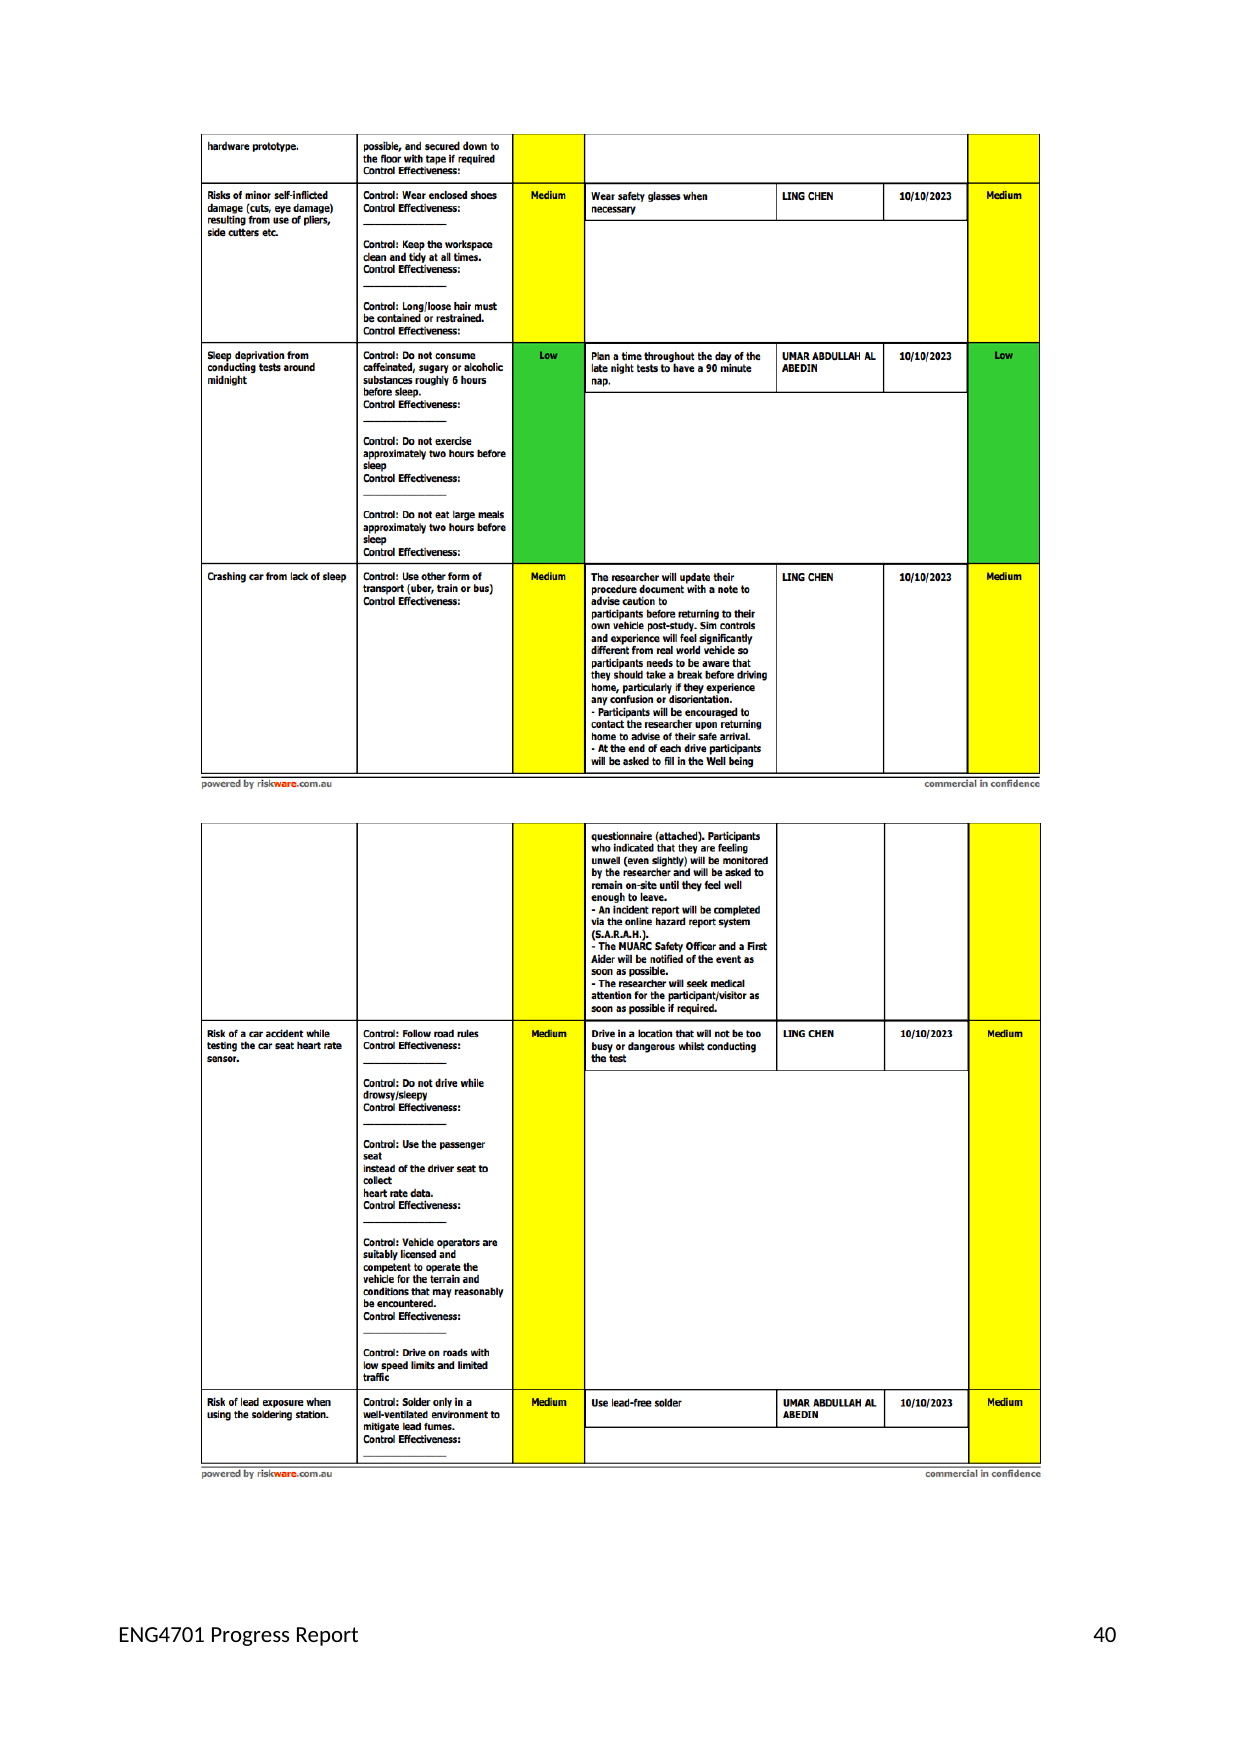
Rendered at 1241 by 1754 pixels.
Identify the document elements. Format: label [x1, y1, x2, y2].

picture [175, 118, 1066, 806]
picture [174, 807, 1067, 1496]
